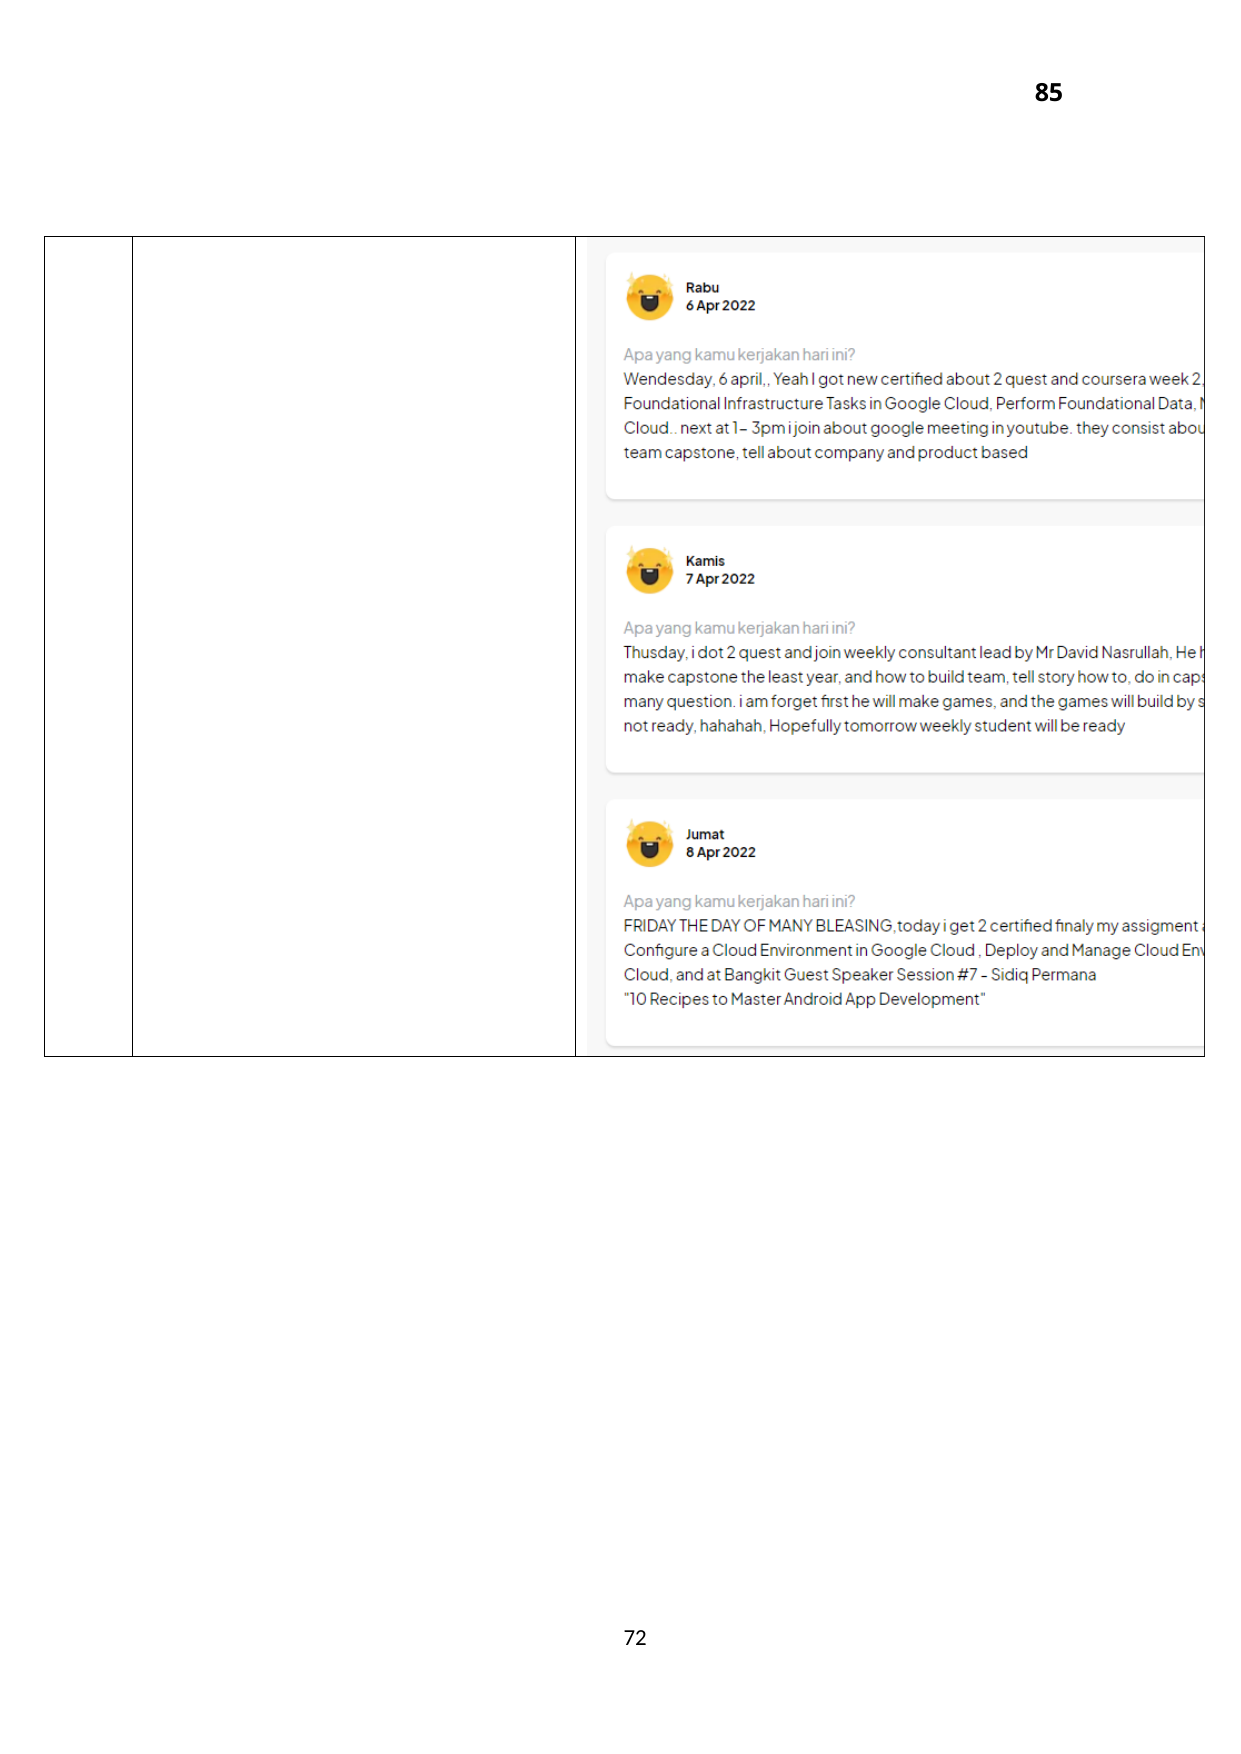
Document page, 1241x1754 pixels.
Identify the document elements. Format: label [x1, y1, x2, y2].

table_header [133, 237, 575, 1056]
table_header [576, 237, 587, 1056]
table_header [45, 237, 132, 1056]
picture [587, 237, 1205, 1056]
